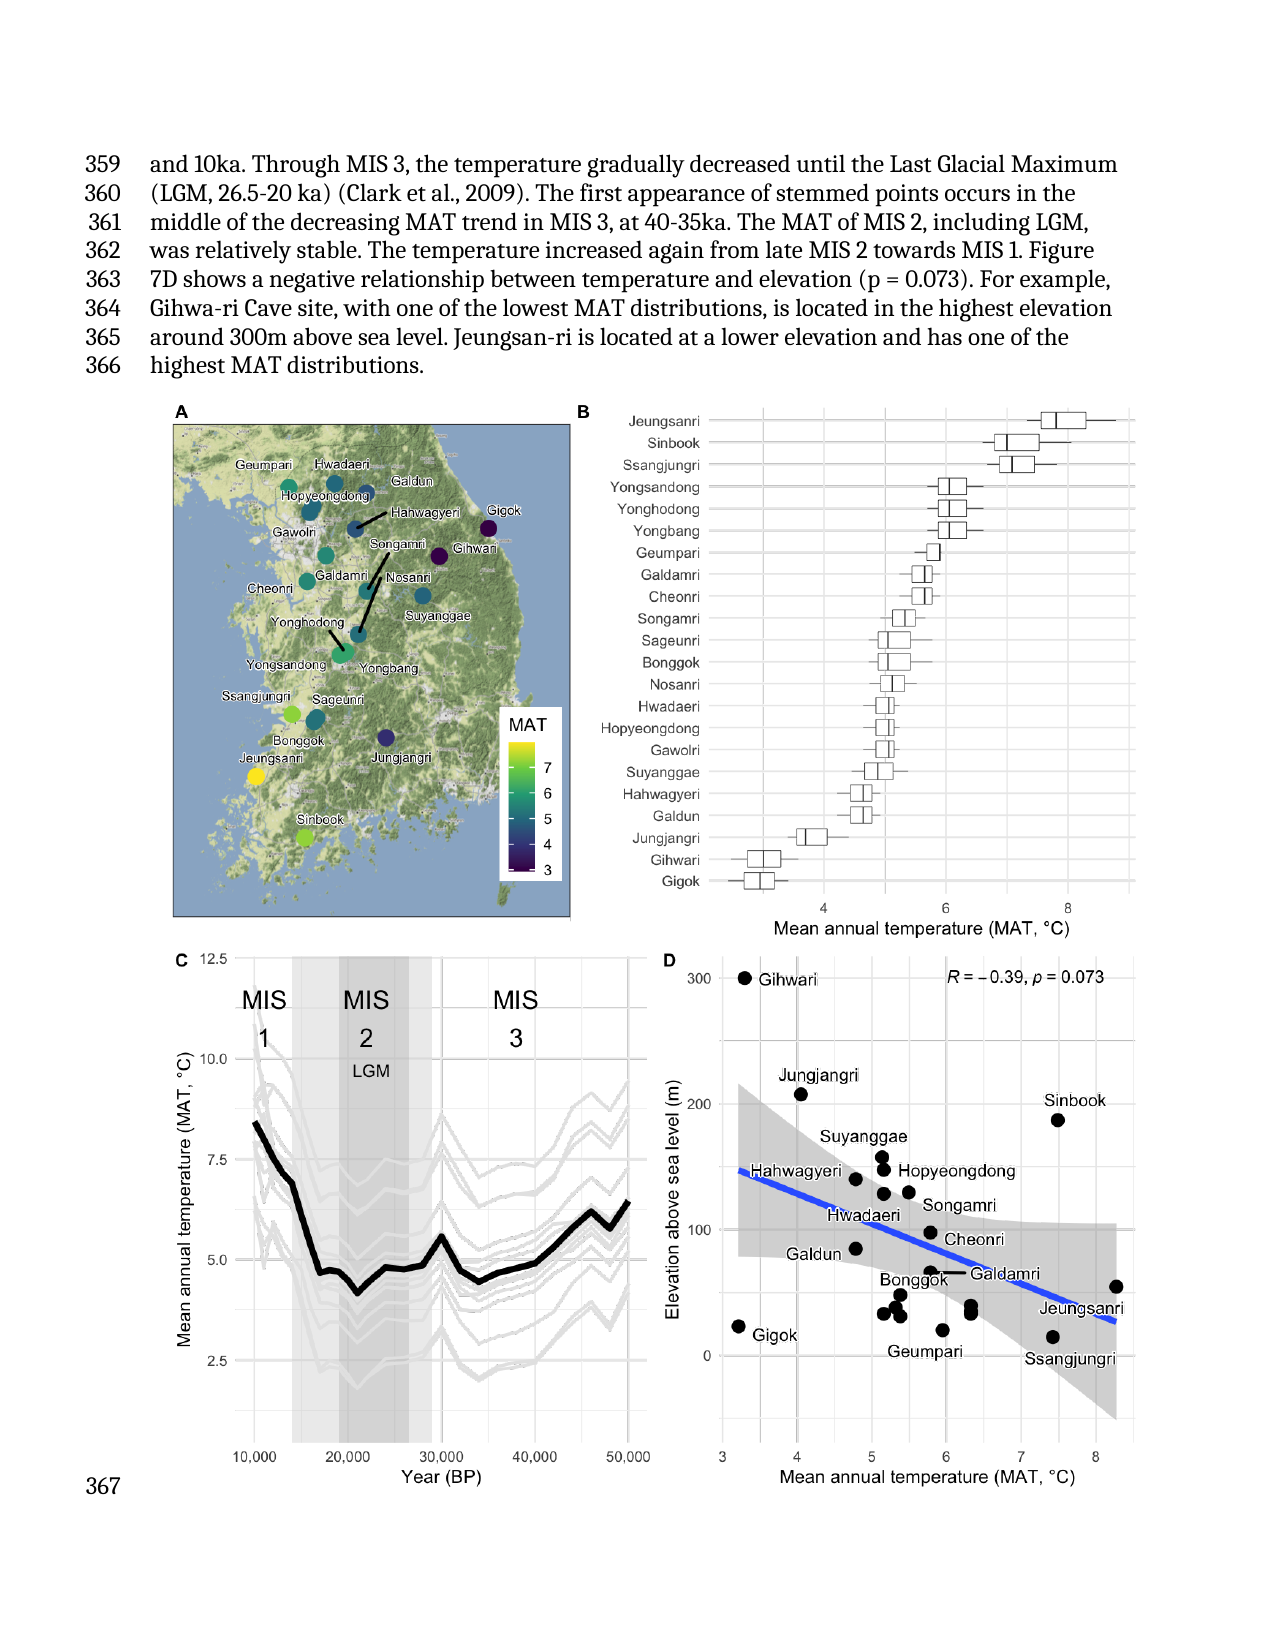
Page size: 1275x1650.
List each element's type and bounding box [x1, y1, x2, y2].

picture [168, 398, 1144, 1495]
text [150, 150, 1125, 380]
